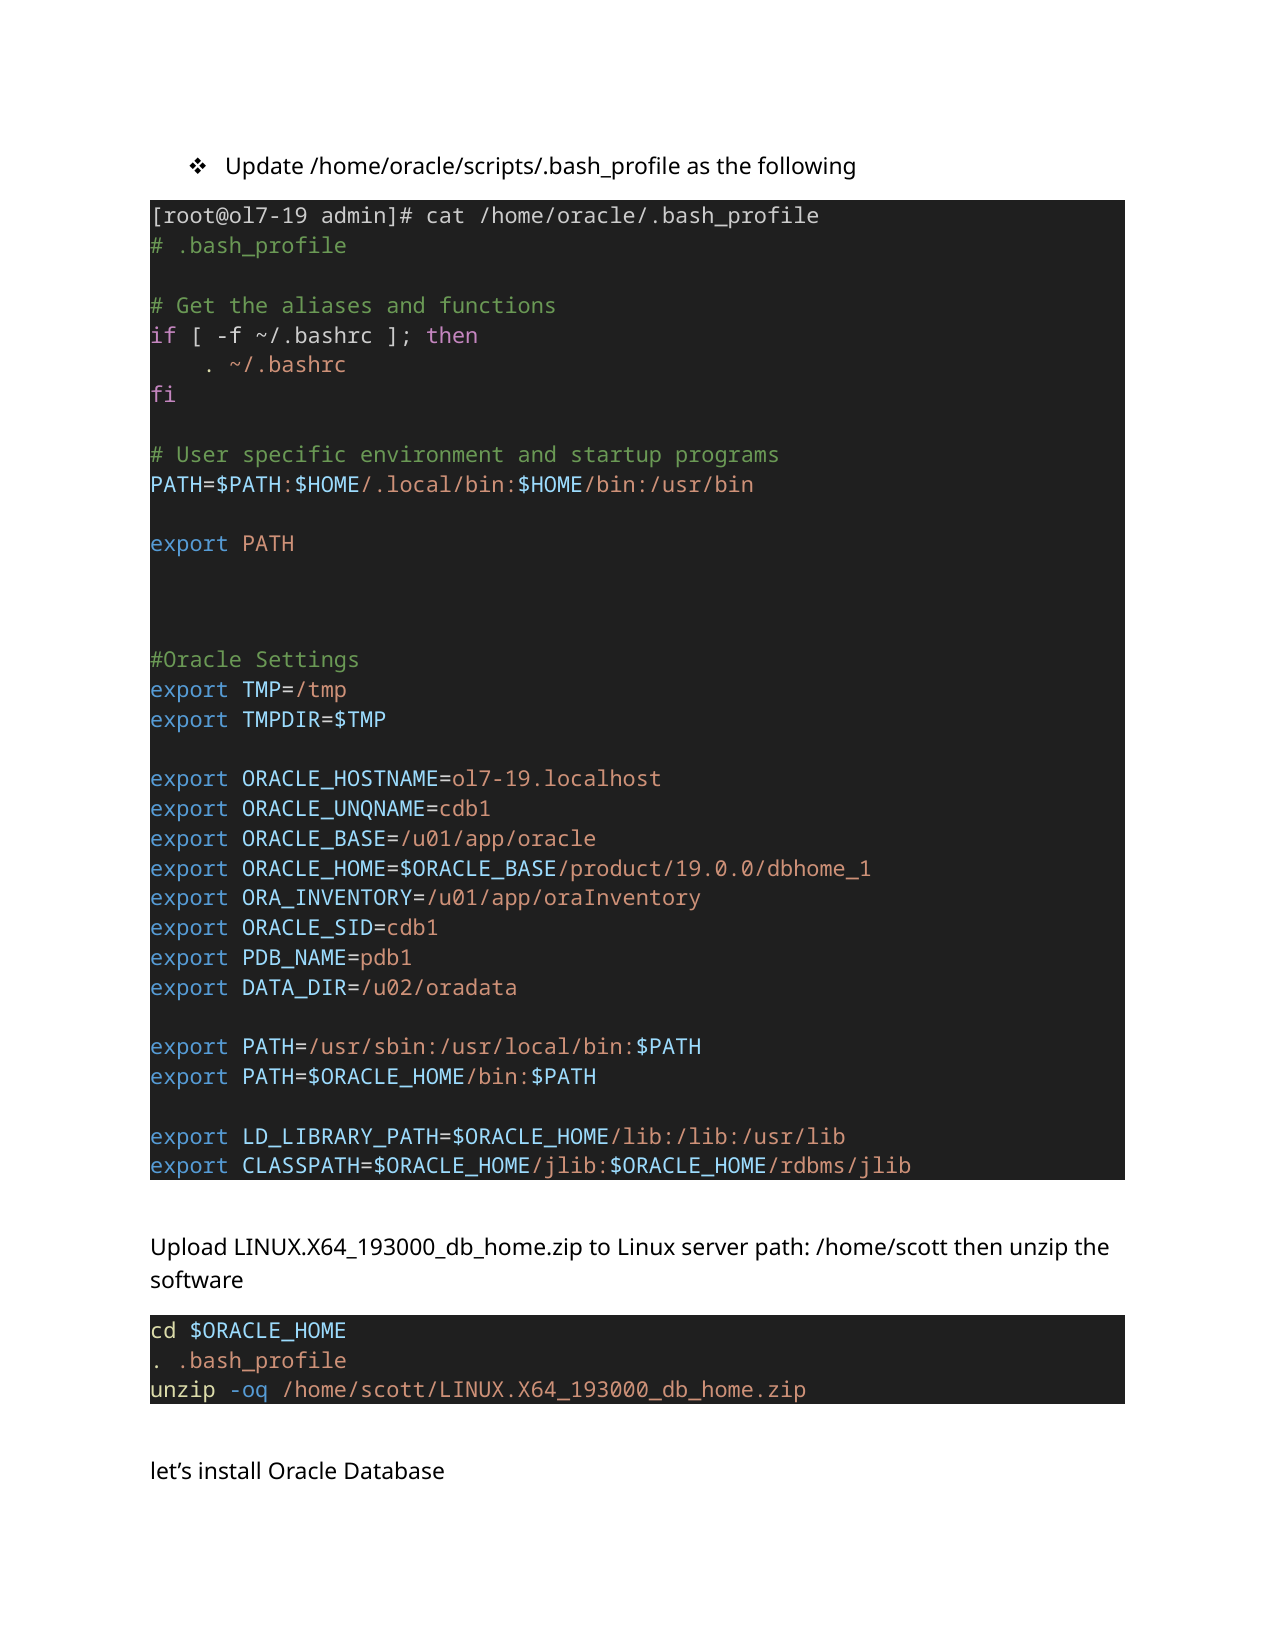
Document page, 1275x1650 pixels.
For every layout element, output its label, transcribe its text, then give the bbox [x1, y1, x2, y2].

text Upload LINUX.X64_193000_db_home.zip to Linux server path: /home/scott then unzip the software [150, 1231, 1125, 1296]
list Update /home/oracle/scripts/.bash_profile as the following [187, 150, 1125, 181]
text . ~/.bashrc [150, 349, 1125, 379]
text . .bash_profile [150, 1344, 1125, 1374]
text [root@ol7-19 admin]# cat /home/oracle/.bash_profile [150, 200, 1125, 230]
text export DATA_DIR=/u02/oradata [150, 972, 1125, 1001]
text export TMP=/tmp [150, 674, 1125, 703]
text export ORACLE_HOME=$ORACLE_BASE/product/19.0.0/dbhome_1 [150, 852, 1125, 882]
text export CLASSPATH=$ORACLE_HOME/jlib:$ORACLE_HOME/rdbms/jlib [150, 1150, 1125, 1180]
text export LD_LIBRARY_PATH=$ORACLE_HOME/lib:/lib:/usr/lib [150, 1121, 1125, 1150]
text export ORA_INVENTORY=/u01/app/oraInventory [150, 882, 1125, 912]
text export ORACLE_BASE=/u01/app/oracle [150, 823, 1125, 852]
text export TMPDIR=$TMP [150, 703, 1125, 733]
text # Get the aliases and functions [150, 290, 1125, 319]
text export ORACLE_UNQNAME=cdb1 [150, 793, 1125, 823]
text export PATH [150, 528, 1125, 558]
text unzip -oq /home/scott/LINUX.X64_193000_db_home.zip [150, 1374, 1125, 1404]
text export ORACLE_SID=cdb1 [150, 912, 1125, 942]
text # .bash_profile [150, 230, 1125, 260]
text export PATH=/usr/sbin:/usr/local/bin:$PATH [150, 1031, 1125, 1061]
text fi [150, 379, 1125, 409]
text export PATH=$ORACLE_HOME/bin:$PATH [150, 1061, 1125, 1091]
text export PDB_NAME=pdb1 [150, 942, 1125, 972]
text cd $ORACLE_HOME [150, 1315, 1125, 1344]
text let’s install Oracle Database [150, 1454, 1125, 1486]
text export ORACLE_HOSTNAME=ol7-19.localhost [150, 763, 1125, 793]
text if [ -f ~/.bashrc ]; then [150, 319, 1125, 349]
text # User specific environment and startup programs [150, 439, 1125, 468]
text #Oracle Settings [150, 644, 1125, 674]
text PATH=$PATH:$HOME/.local/bin:$HOME/bin:/usr/bin [150, 468, 1125, 498]
